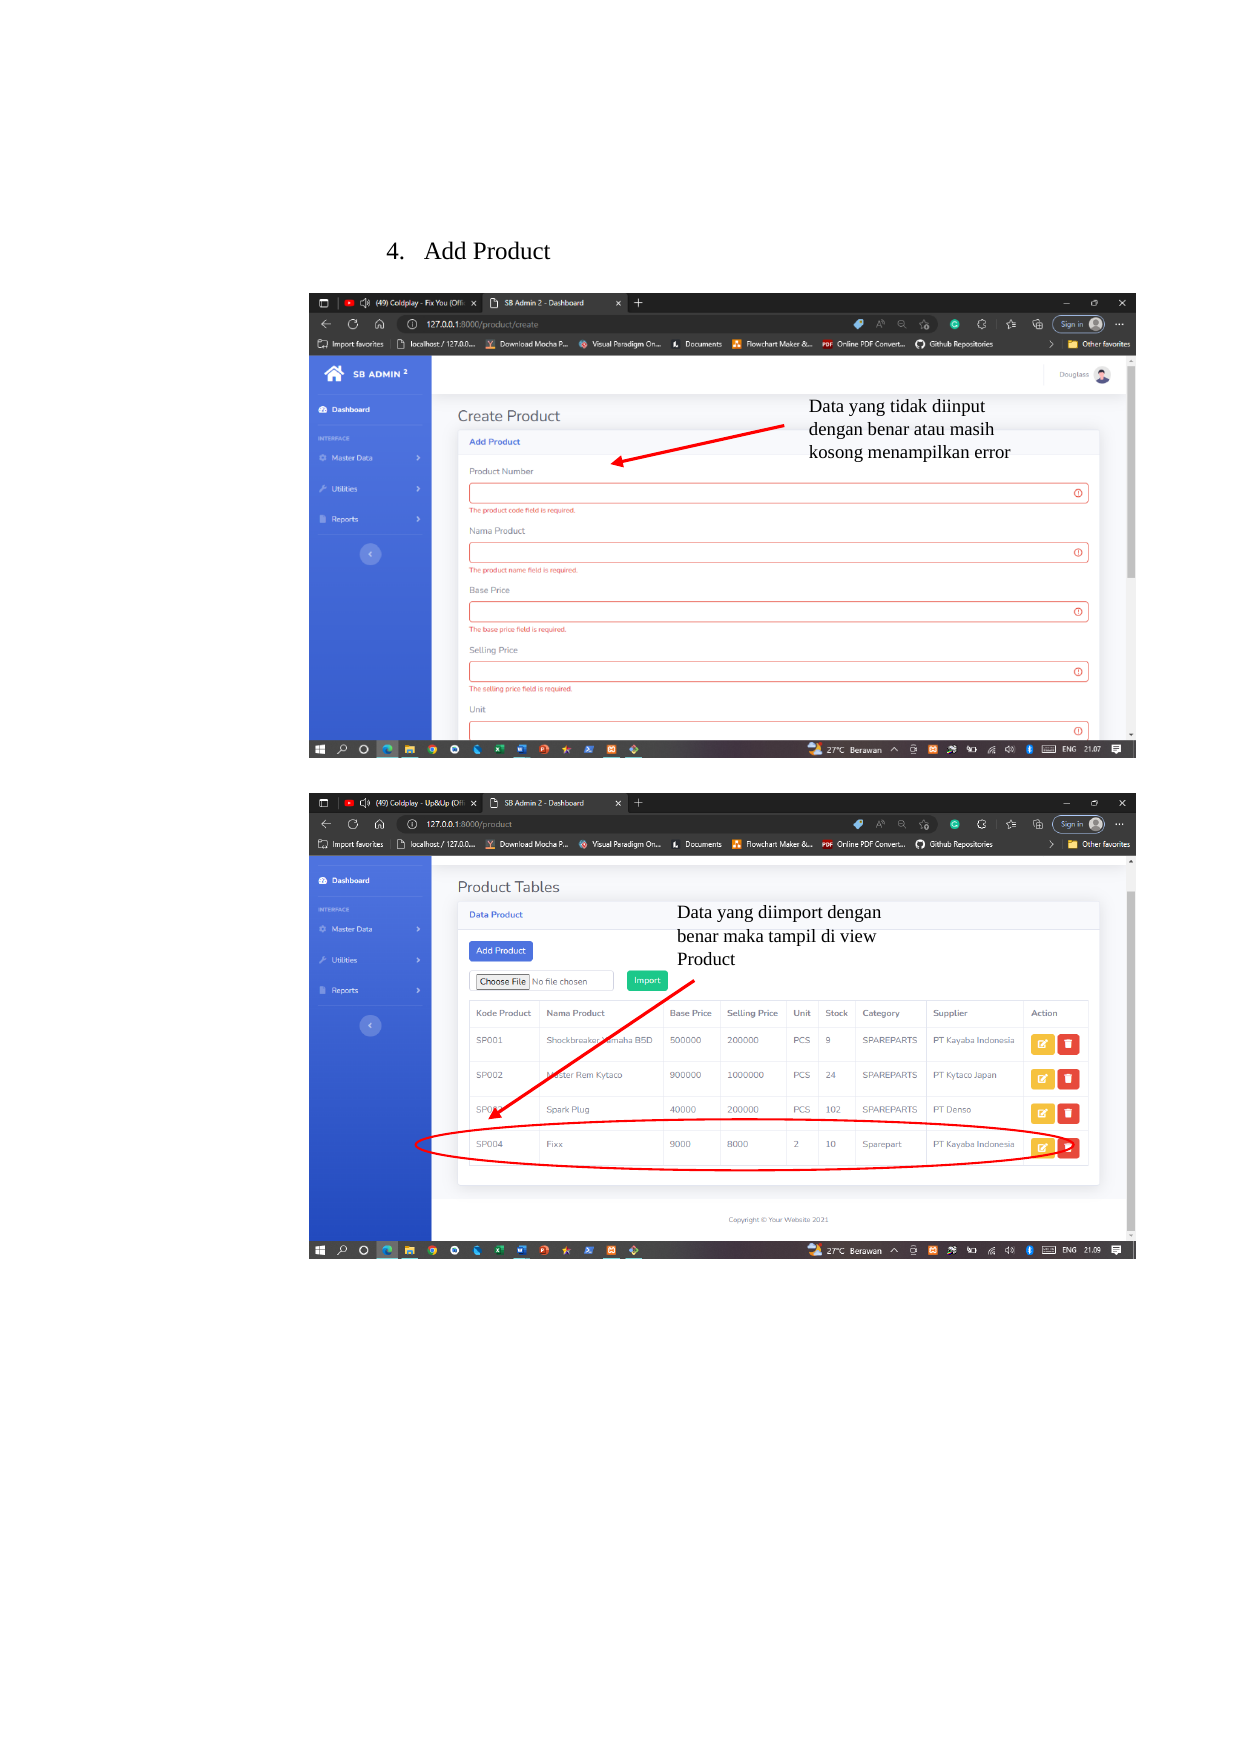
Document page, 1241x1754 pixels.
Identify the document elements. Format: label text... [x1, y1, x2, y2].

picture [309, 793, 1136, 1259]
picture [309, 293, 1136, 758]
list Add Product [386, 236, 1063, 265]
